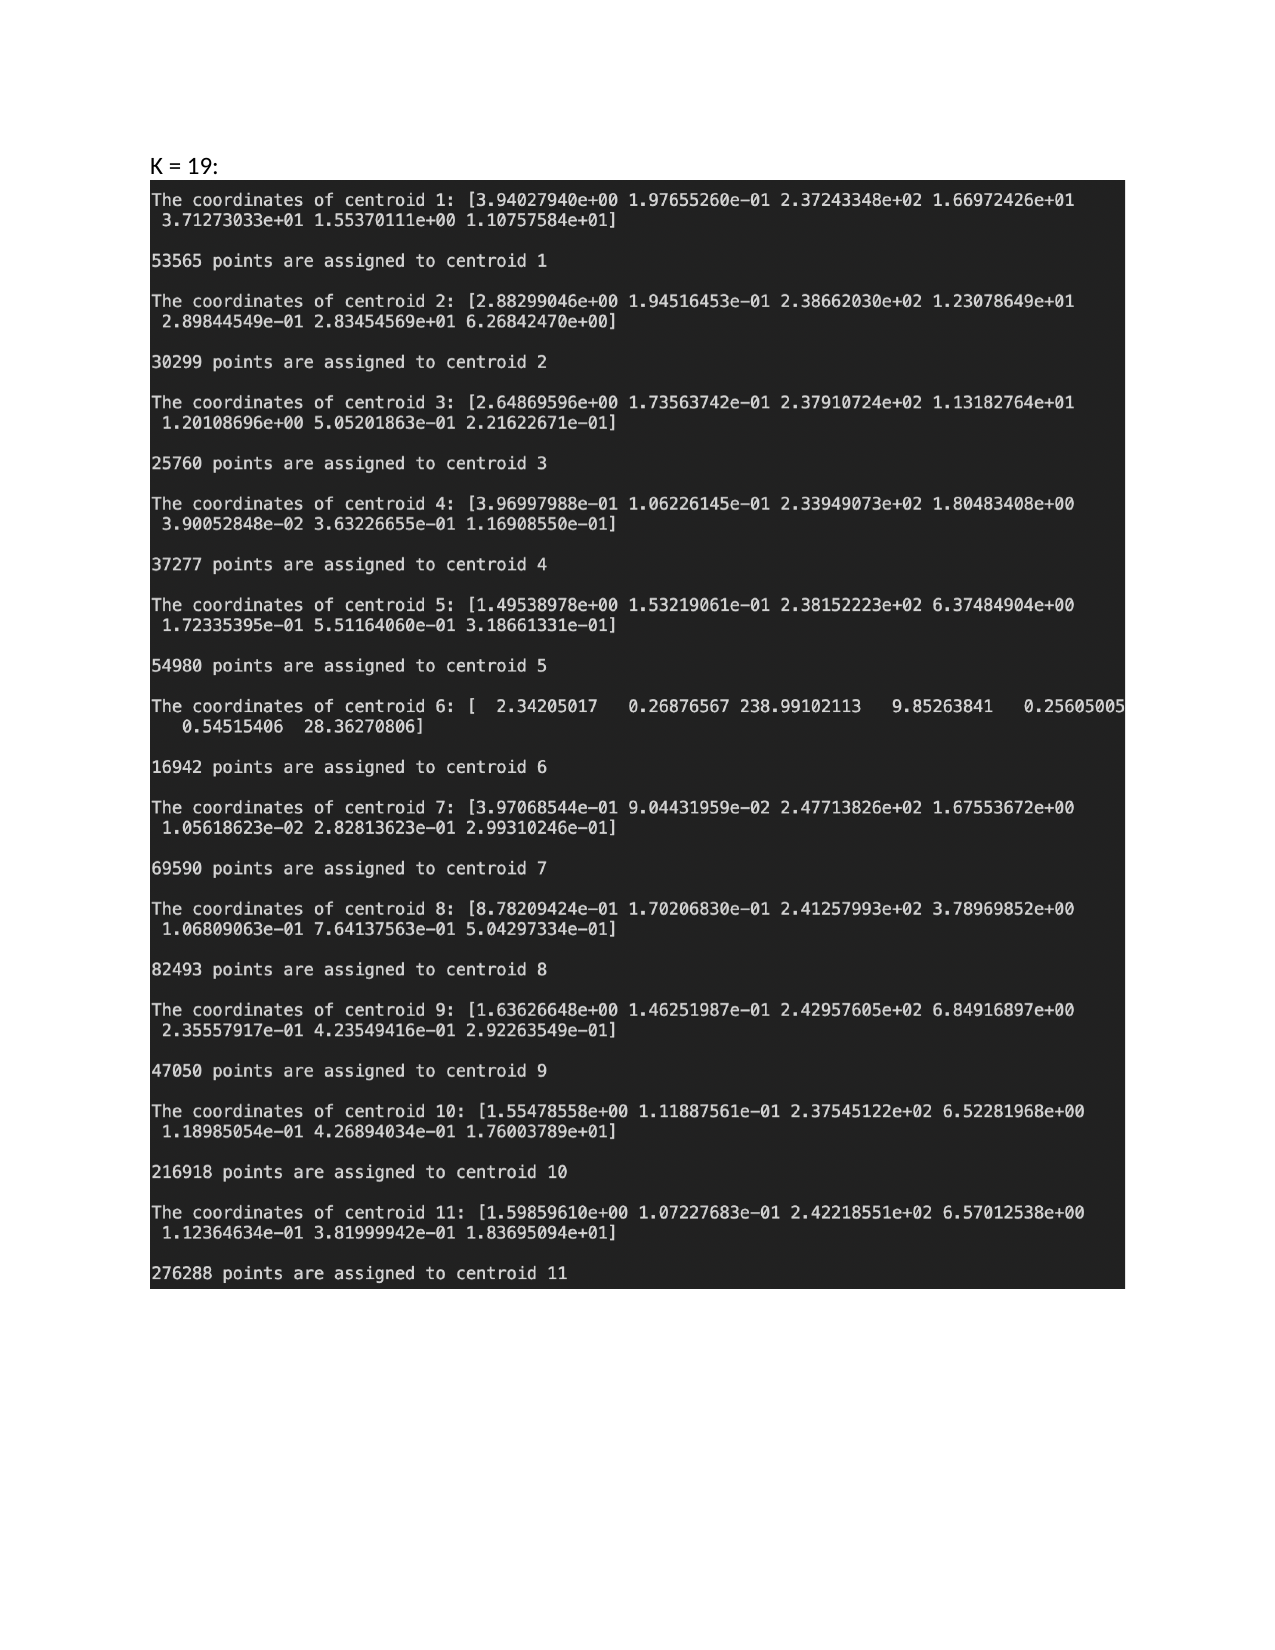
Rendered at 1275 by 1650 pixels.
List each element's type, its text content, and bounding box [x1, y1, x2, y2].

picture [150, 180, 1125, 1289]
text K = 19: [150, 150, 1125, 180]
